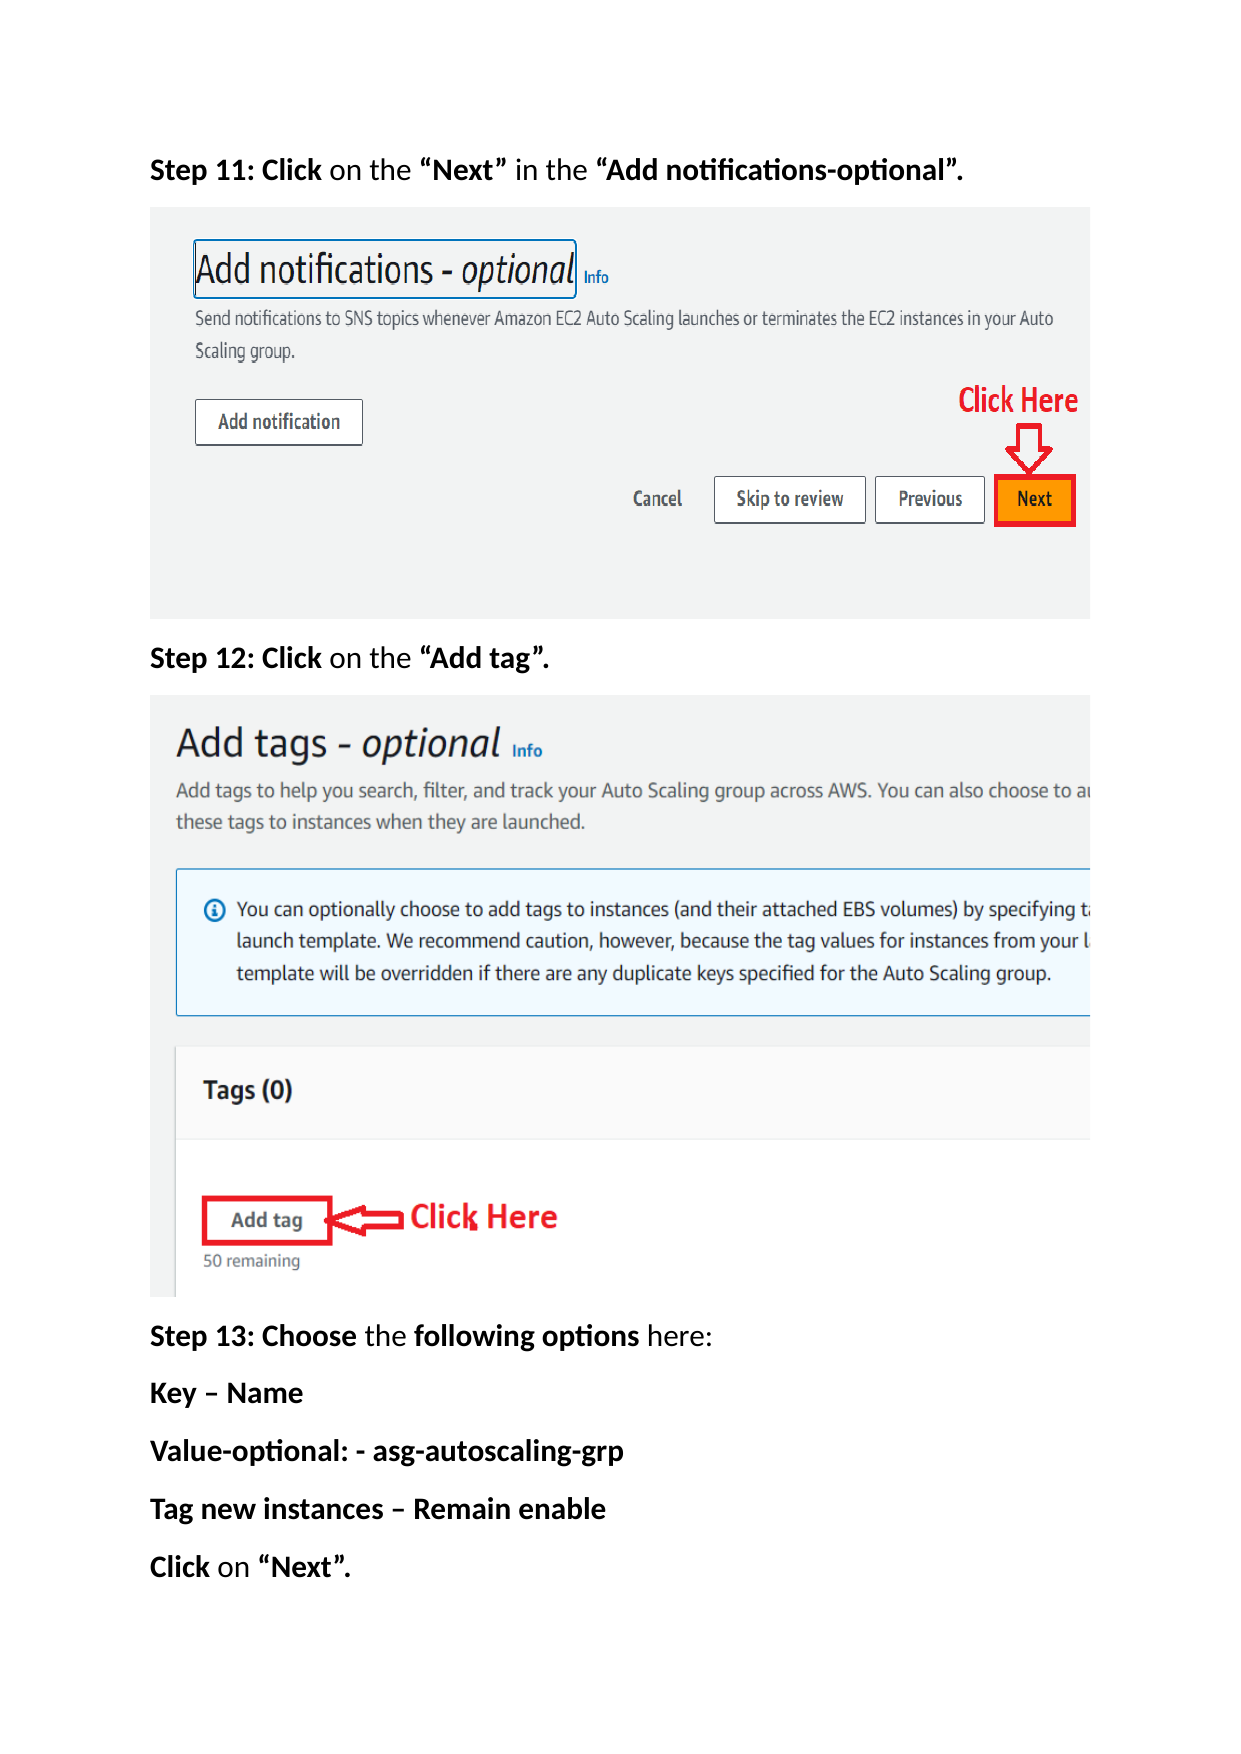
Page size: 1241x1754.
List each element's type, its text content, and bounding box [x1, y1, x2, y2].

text Value-optional: - asg-autoscaling-grp [150, 1431, 1090, 1469]
text Click on “Next”. [150, 1547, 1090, 1585]
text Tag new instances – Remain enable [150, 1489, 1090, 1527]
text Key – Name [150, 1374, 1090, 1412]
text Step 11: Click on the “Next” in the “Add notifications-optional”. [150, 150, 1090, 188]
picture [150, 207, 1091, 619]
picture [150, 695, 1091, 1297]
text Step 13: Choose the following options here: [150, 1316, 1090, 1354]
text Step 12: Click on the “Add tag”. [150, 638, 1090, 676]
